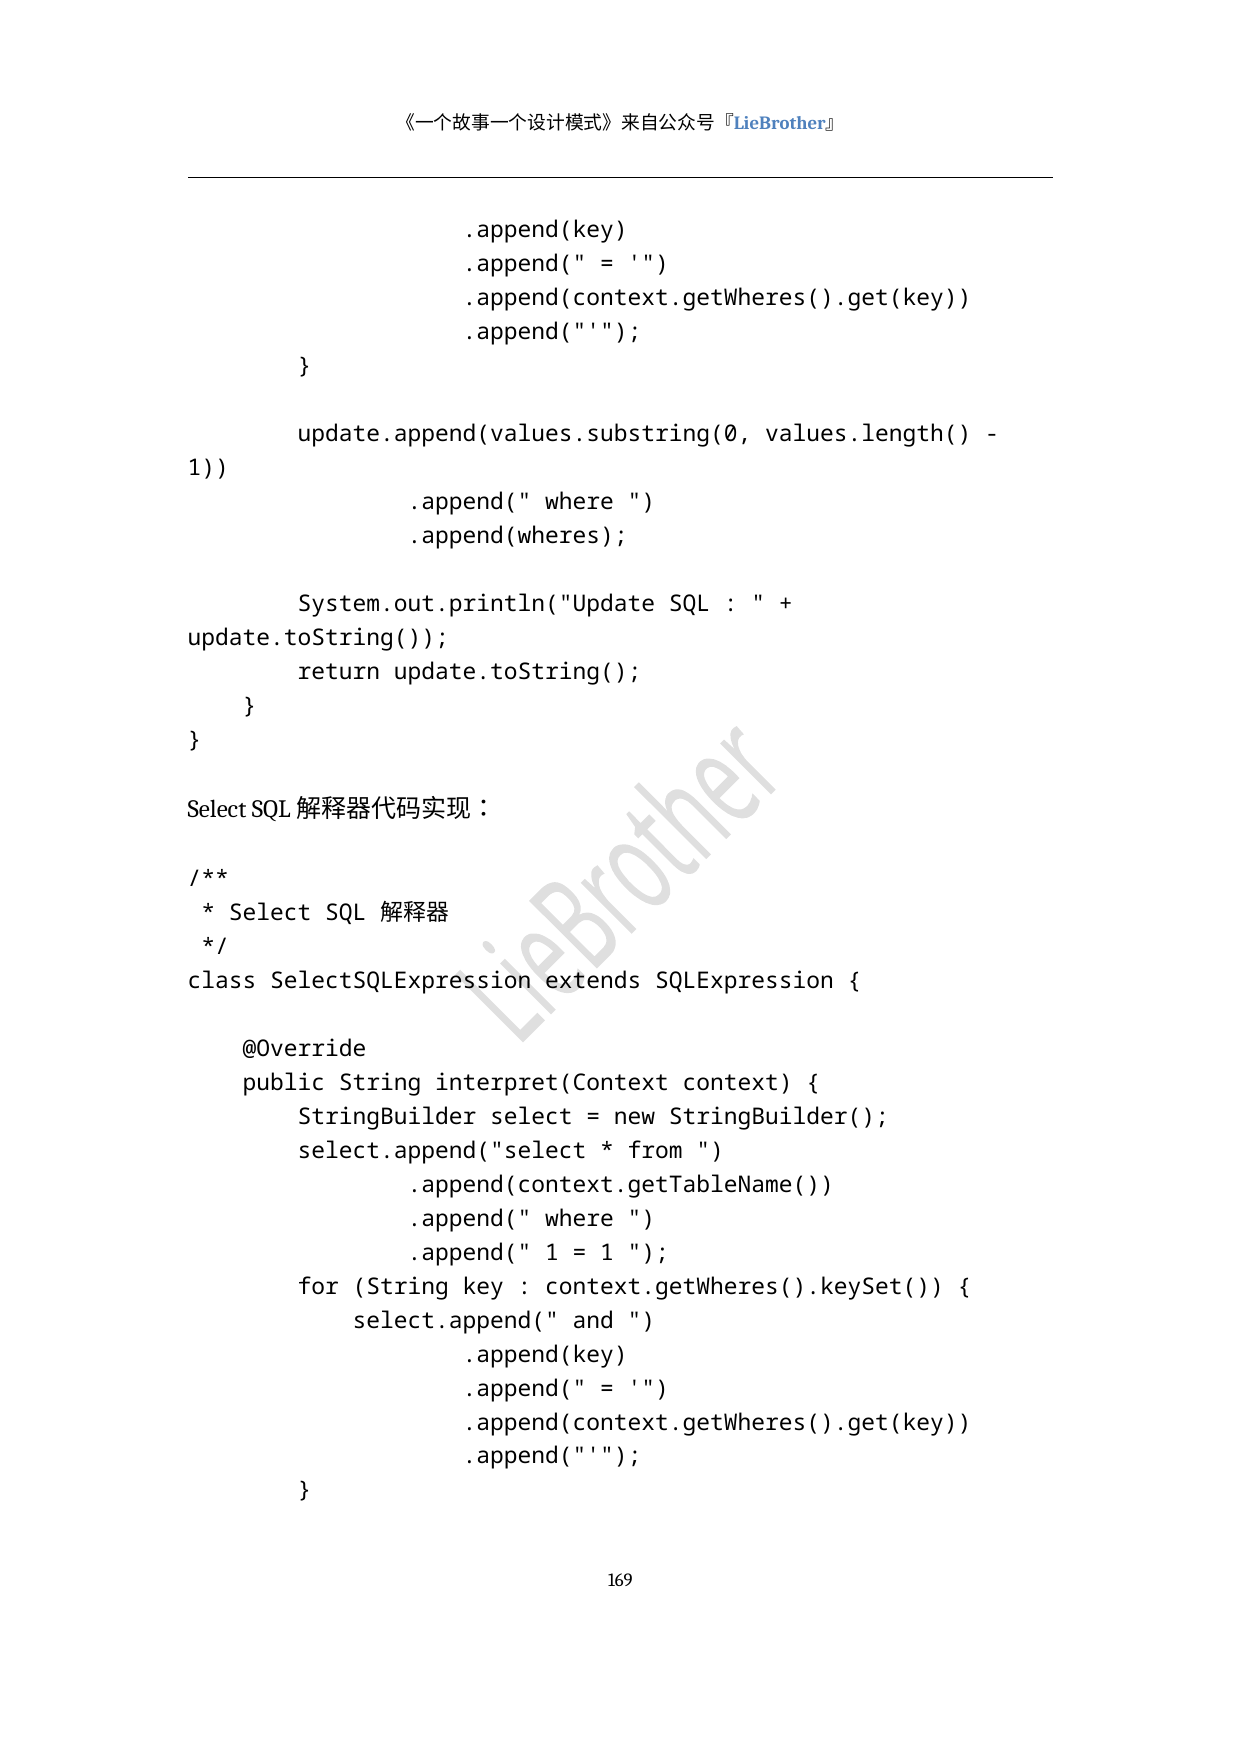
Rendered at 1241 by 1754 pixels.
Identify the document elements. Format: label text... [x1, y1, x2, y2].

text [187, 212, 1053, 755]
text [187, 861, 1053, 1506]
text Select SQL 解释器代码实现： [187, 774, 1053, 842]
